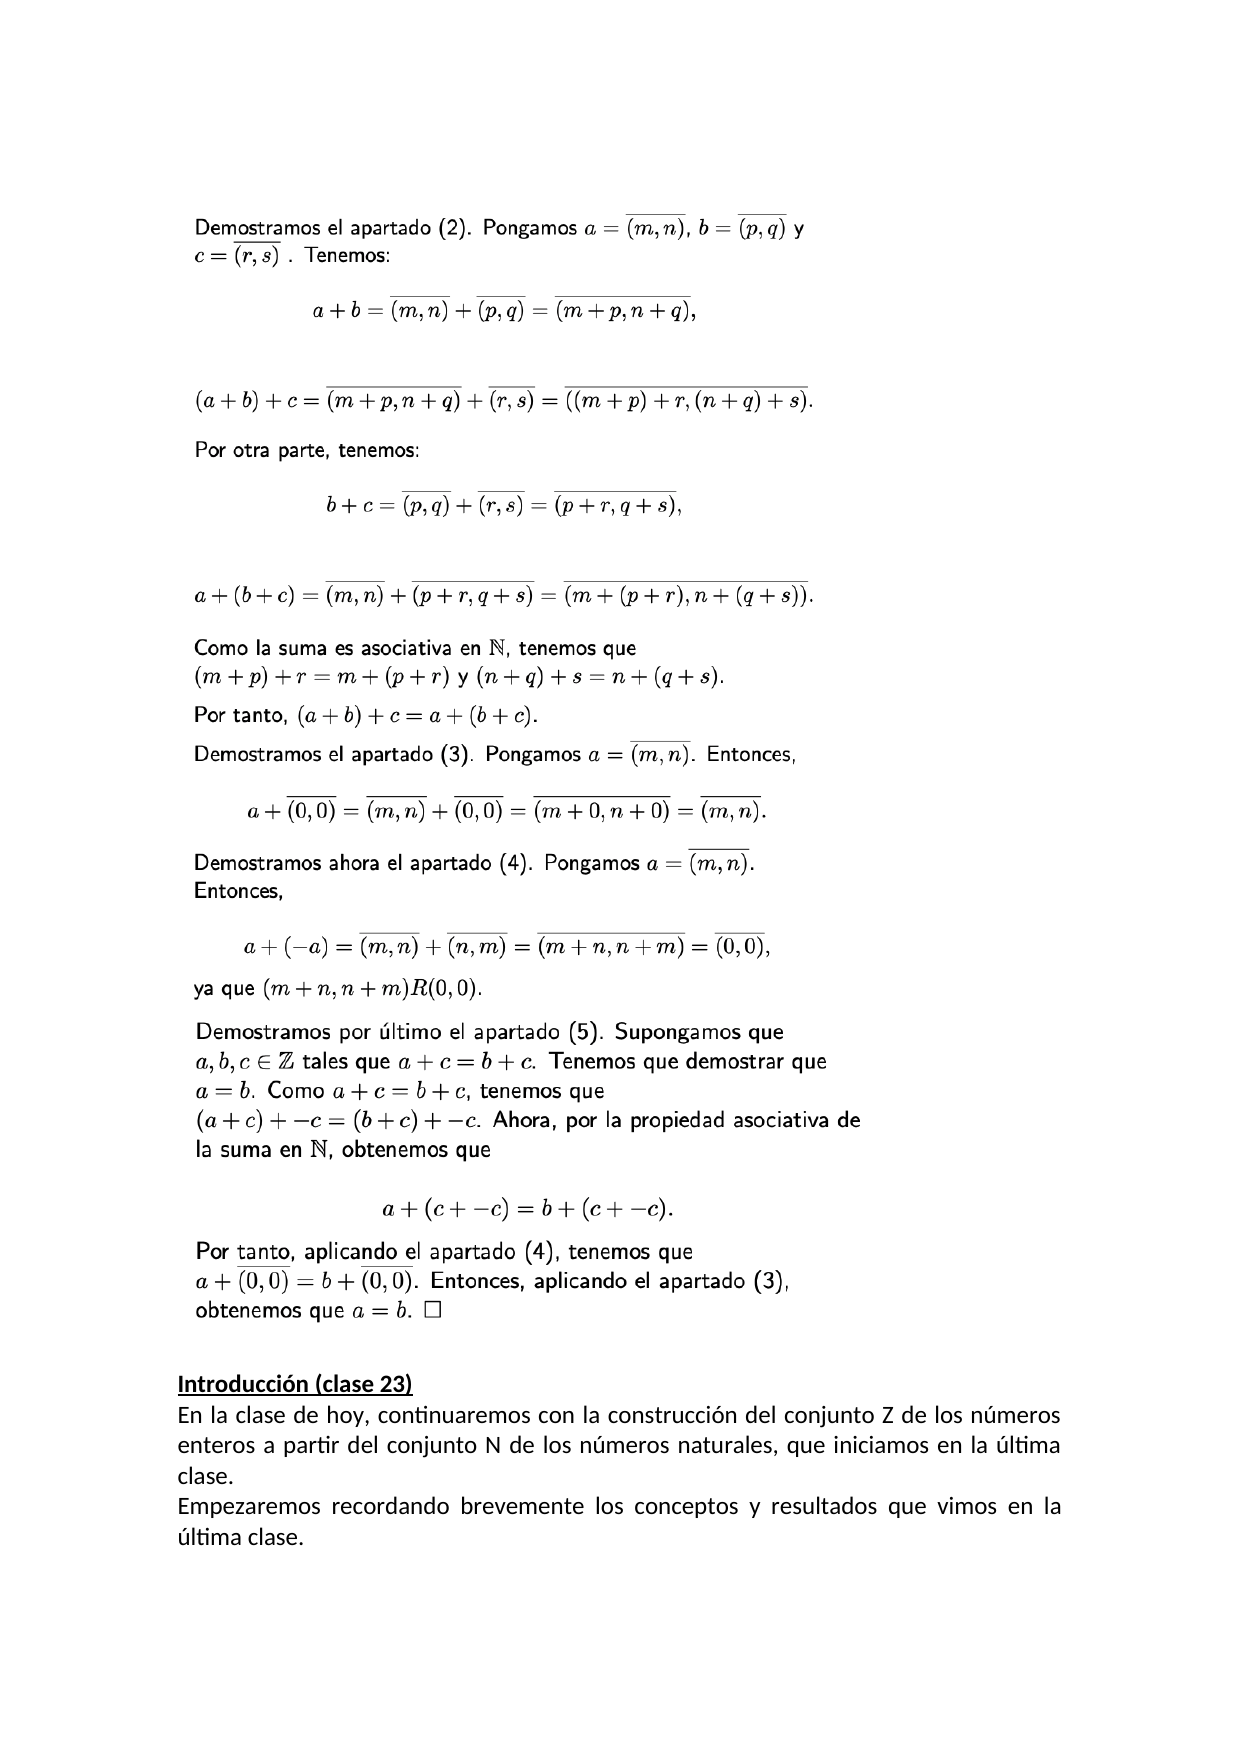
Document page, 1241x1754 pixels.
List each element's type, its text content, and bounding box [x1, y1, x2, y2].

text En la clase de hoy, continuaremos con la construcción del conjunto Z de los números enteros a partir del conjunto N de los números naturales, que iniciamos en la última clase. [177, 1399, 1063, 1491]
picture [190, 1017, 869, 1324]
picture [190, 636, 802, 1005]
picture [190, 210, 820, 615]
text Empezaremos recordando brevemente los conceptos y resultados que vimos en la última clase. [177, 1491, 1063, 1552]
text Introducción (clase 23) [177, 1368, 1063, 1399]
